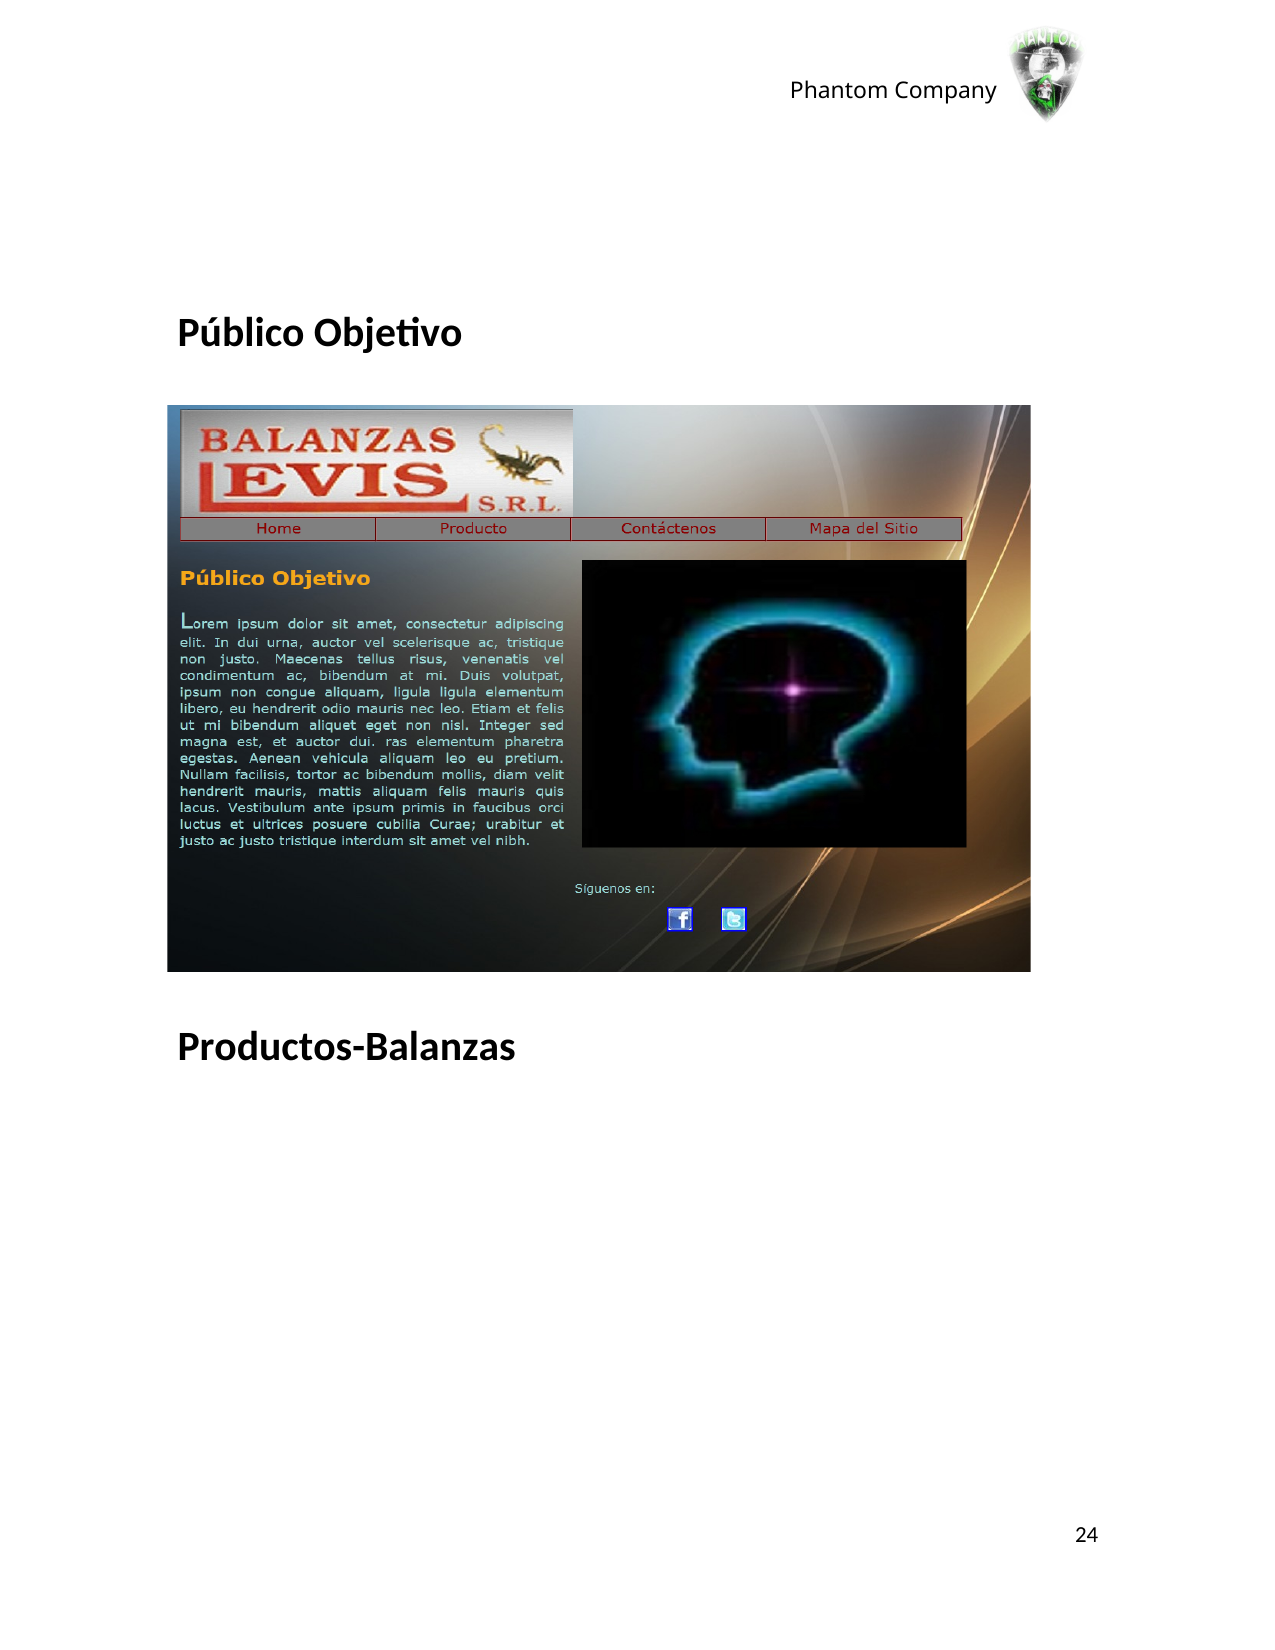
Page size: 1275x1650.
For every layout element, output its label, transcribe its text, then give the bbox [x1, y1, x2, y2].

picture [167, 405, 1031, 972]
text Productos-Balanzas [177, 1019, 1098, 1070]
picture [1030, 44, 1061, 105]
text Público Objetivo [177, 306, 1098, 357]
